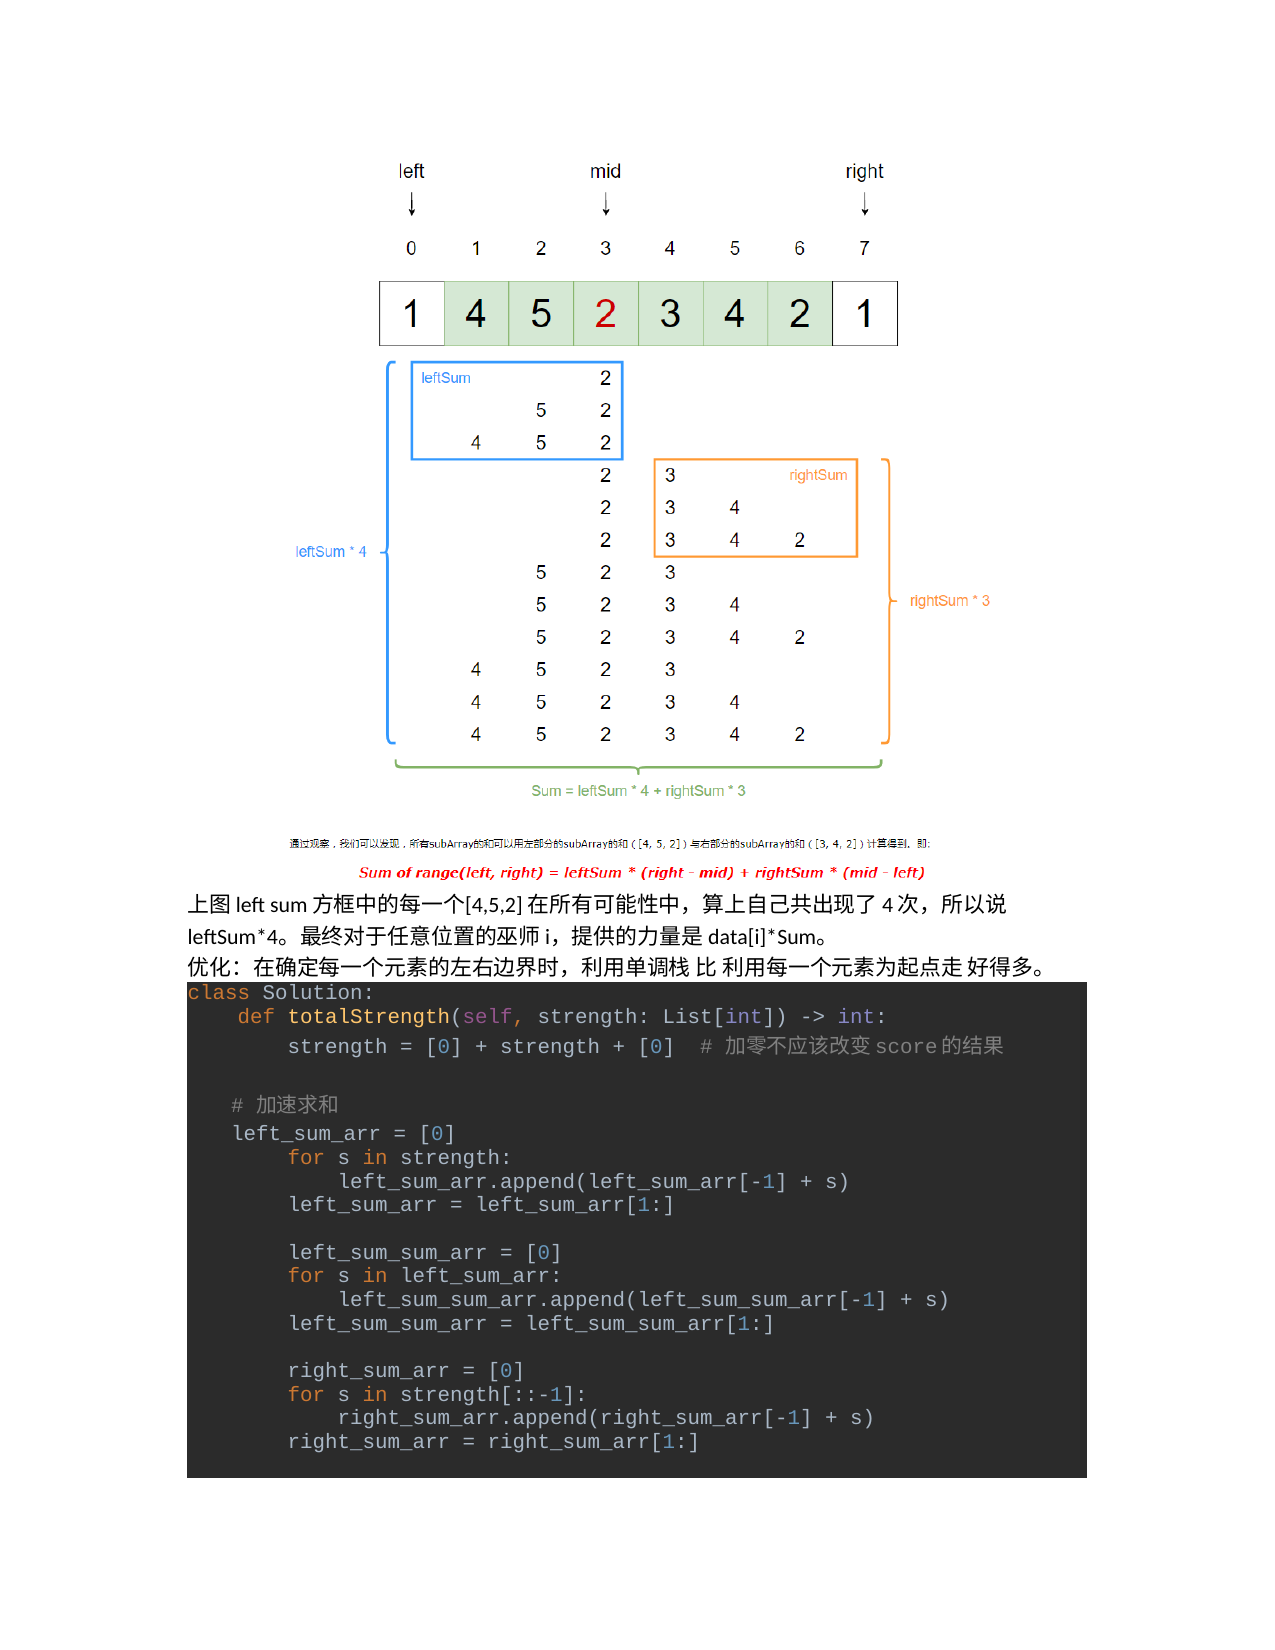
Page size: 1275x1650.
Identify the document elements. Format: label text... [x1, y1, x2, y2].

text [187, 982, 1087, 1478]
picture [278, 150, 997, 887]
text 上图left sum方框中的每一个[4,5,2] 在所有可能性中，算上自己共出现了4次，所以说leftSum*4。最终对于任意位置的巫师i，提供的力量是 data[i]*Sum。 [187, 887, 1087, 950]
text 优化：在确定每一个元素的左右边界时，利用单调栈 比 利用每一个元素为起点走 好得多。 [187, 950, 1087, 982]
